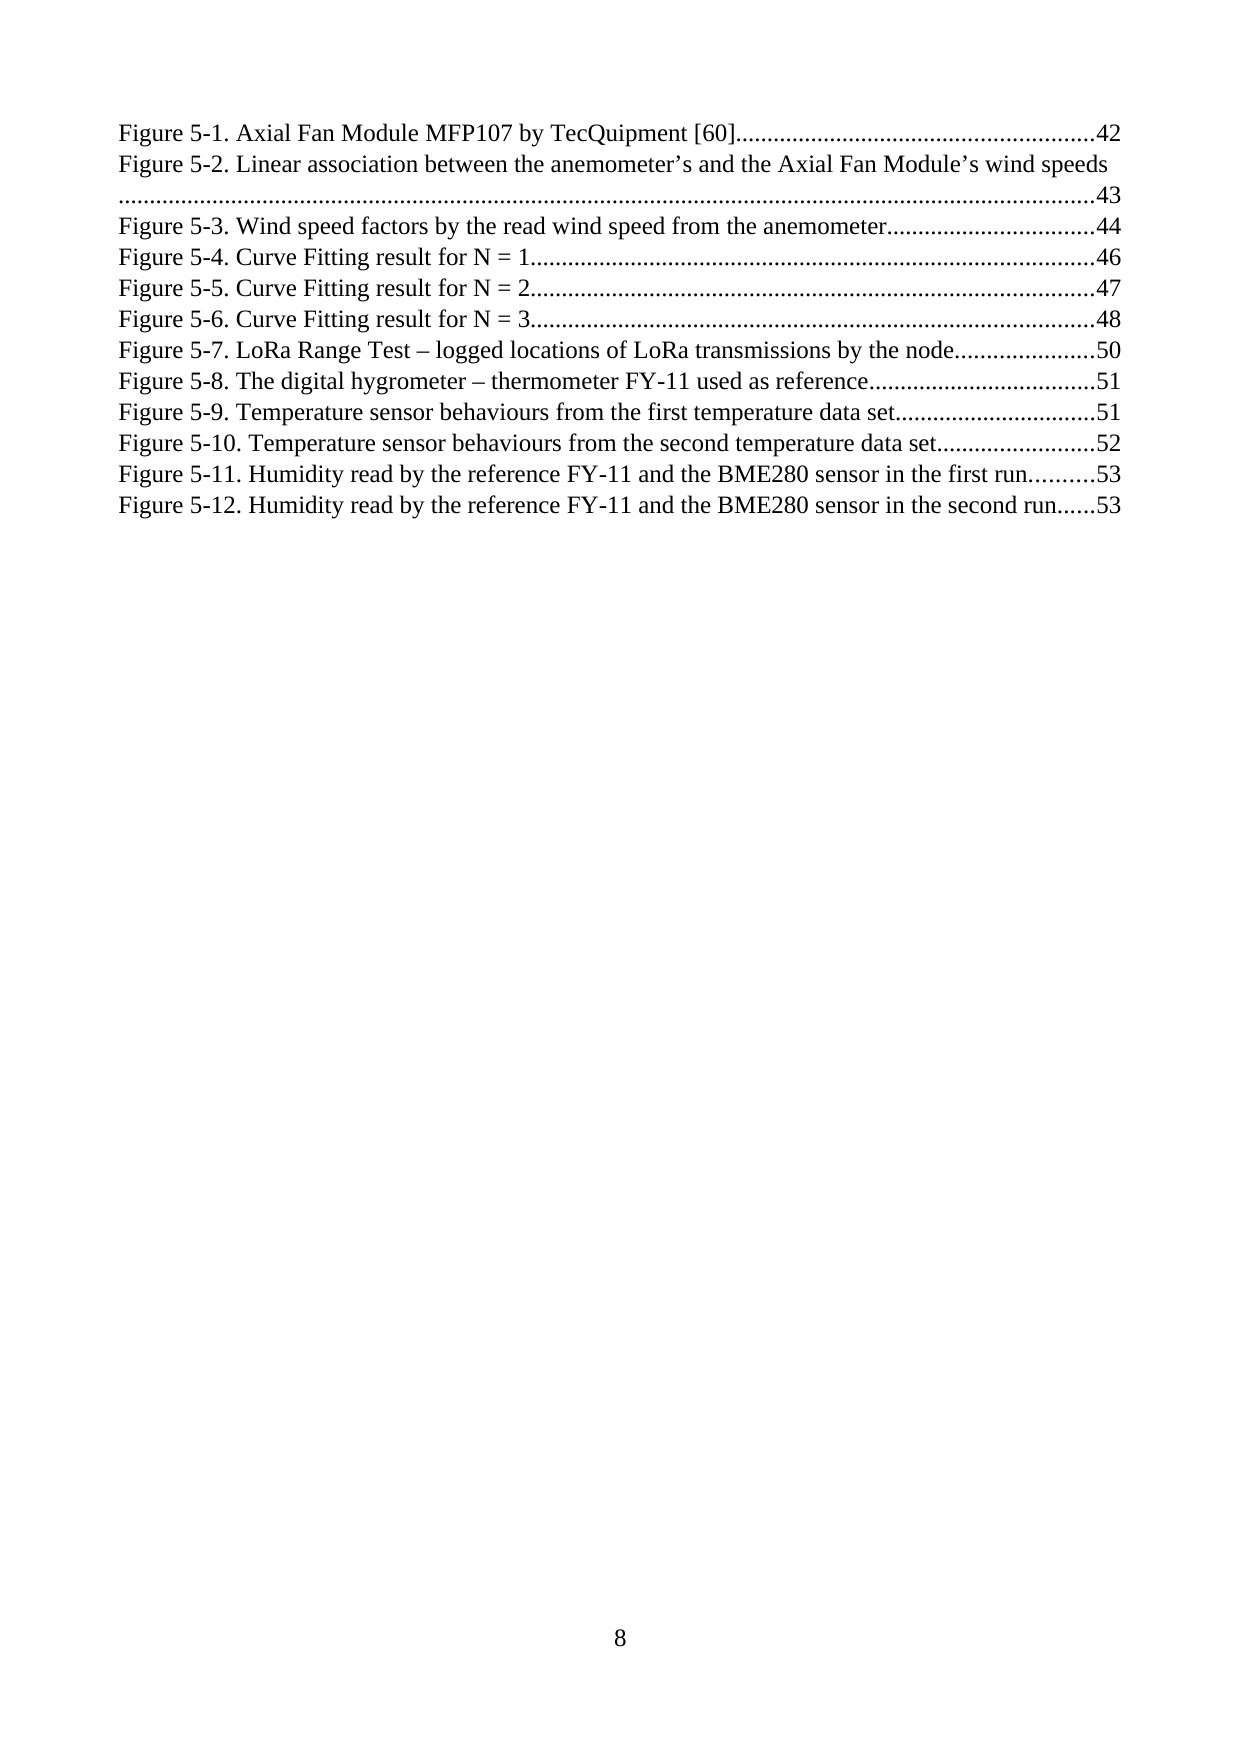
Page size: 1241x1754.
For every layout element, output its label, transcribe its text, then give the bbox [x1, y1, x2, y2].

text Figure 5-5. Curve Fitting result for N = 2 47 [118, 273, 1122, 302]
text Figure 5-3. Wind speed factors by the read wind speed from the anemometer 44 [118, 211, 1122, 240]
text Figure 5-4. Curve Fitting result for N = 1 46 [118, 242, 1122, 271]
text Figure 5-2. Linear association between the anemometer’s and the Axial Fan Module’s wind speeds 43 [118, 149, 1122, 209]
text Figure 5-7. LoRa Range Test – logged locations of LoRa transmissions by the node 50 [118, 335, 1122, 364]
text Figure 5-8. The digital hygrometer – thermometer FY-11 used as reference 51 [118, 366, 1122, 395]
text Figure 5-1. Axial Fan Module MFP107 by TecQuipment [60] 42 [118, 118, 1122, 147]
text Figure 5-11. Humidity read by the reference FY-11 and the BME280 sensor in the first run 53 [118, 459, 1122, 488]
text Figure 5-10. Temperature sensor behaviours from the second temperature data set 52 [118, 428, 1122, 457]
text Figure 5-9. Temperature sensor behaviours from the first temperature data set 51 [118, 397, 1122, 426]
text Figure 5-6. Curve Fitting result for N = 3 48 [118, 304, 1122, 333]
text Figure 5-12. Humidity read by the reference FY-11 and the BME280 sensor in the second run 53 [118, 491, 1122, 519]
